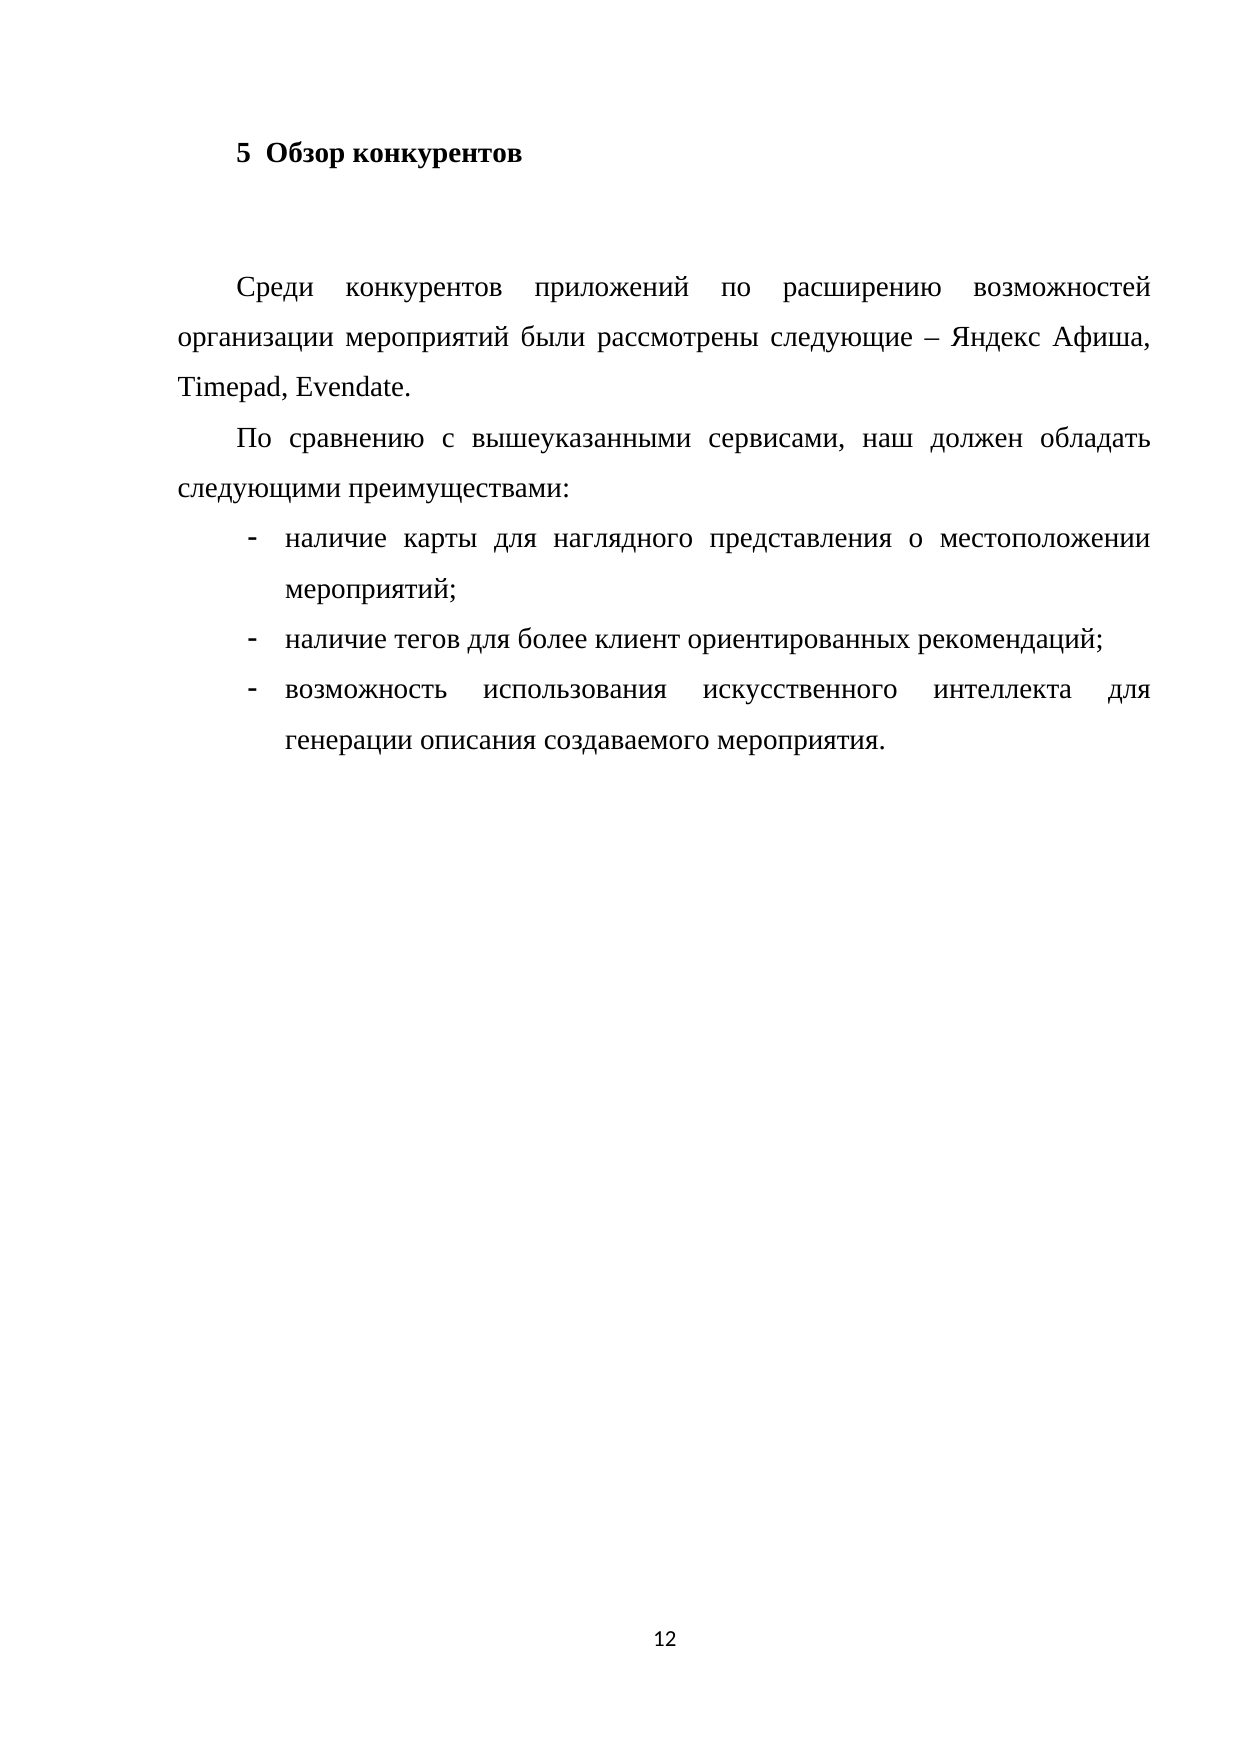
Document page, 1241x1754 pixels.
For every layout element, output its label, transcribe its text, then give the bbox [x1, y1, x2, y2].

list наличие карты для наглядного представления о местоположении мероприятий; [247, 520, 1152, 604]
text Среди конкурентов приложений по расширению возможностей организации мероприятий были рассмотрены следующие – Яндекс Афиша, Timepad, Evendate. [177, 269, 1152, 403]
list возможность использования искусственного интеллекта для генерации описания создаваемого мероприятия. [247, 671, 1152, 755]
text По сравнению с вышеуказанными сервисами, наш должен обладать следующими преимуществами: [177, 420, 1152, 503]
list наличие тегов для более клиент ориентированных рекомендаций; [247, 621, 1152, 655]
text Обзор конкурентов [236, 135, 1152, 168]
